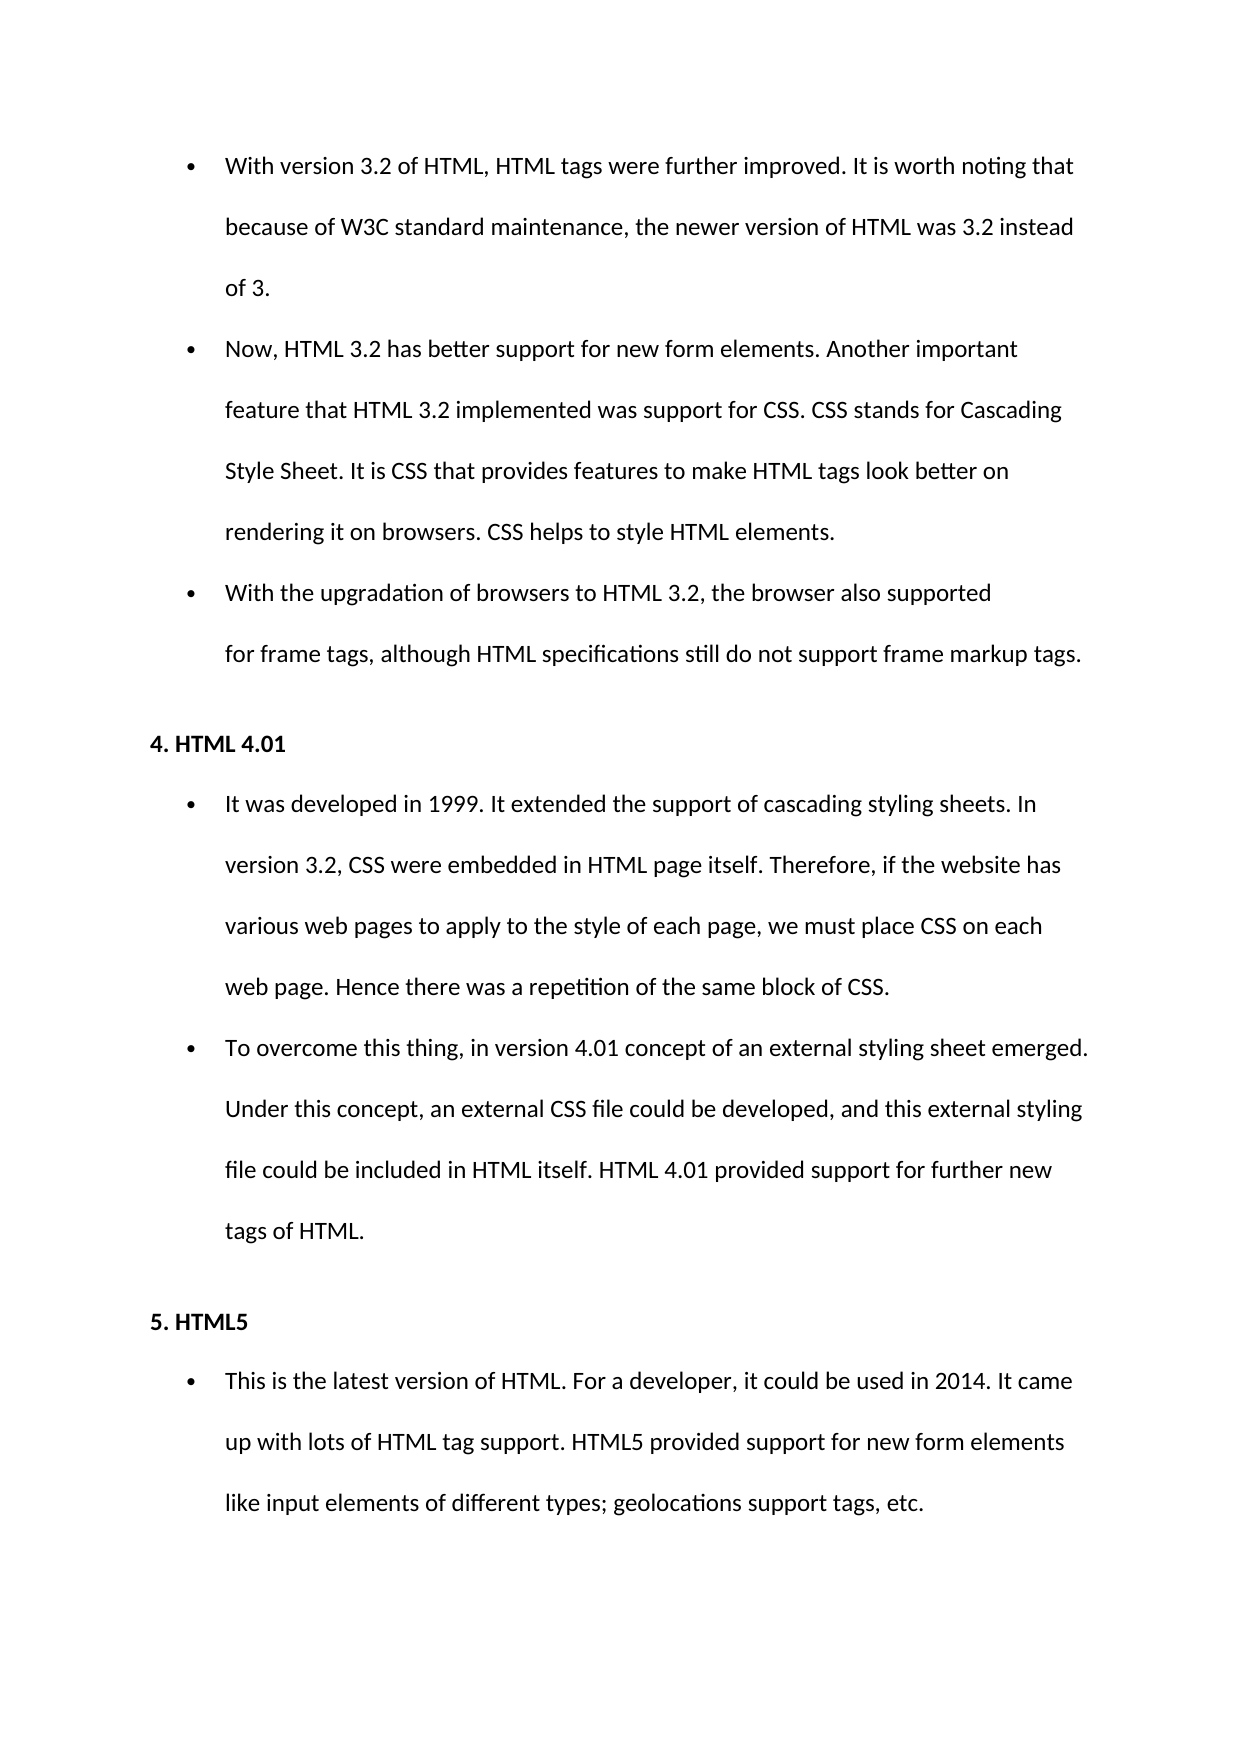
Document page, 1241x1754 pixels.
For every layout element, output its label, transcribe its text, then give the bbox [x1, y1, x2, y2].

text 5. HTML5 [150, 1306, 1090, 1336]
list With the upgradation of browsers to HTML 3.2, the browser also supported for frame tags, although HTML specifications still do not support frame markup tags. [187, 577, 1090, 669]
list To overcome this thing, in version 4.01 concept of an external styling sheet emerged. Under this concept, an external CSS file could be developed, and this external styling file could be included in HTML itself. HTML 4.01 provided support for further new tags of HTML. [187, 1032, 1090, 1246]
text 4. HTML 4.01 [150, 728, 1090, 759]
list With version 3.2 of HTML, HTML tags were further improved. It is worth noting that because of W3C standard maintenance, the newer version of HTML was 3.2 instead of 3. [187, 150, 1090, 303]
list Now, HTML 3.2 has better support for new form elements. Another important feature that HTML 3.2 implemented was support for CSS. CSS stands for Cascading Style Sheet. It is CSS that provides features to make HTML tags look better on rendering it on browsers. CSS helps to style HTML elements. [187, 333, 1090, 547]
list It was developed in 1999. It extended the support of cascading styling sheets. In version 3.2, CSS were embedded in HTML page itself. Therefore, if the website has various web pages to apply to the style of each page, we must place CSS on each web page. Hence there was a repetition of the same block of CSS. [187, 788, 1090, 1002]
list This is the latest version of HTML. For a developer, it could be used in 2014. It came up with lots of HTML tag support. HTML5 provided support for new form elements like input elements of different types; geolocations support tags, etc. [187, 1365, 1090, 1518]
